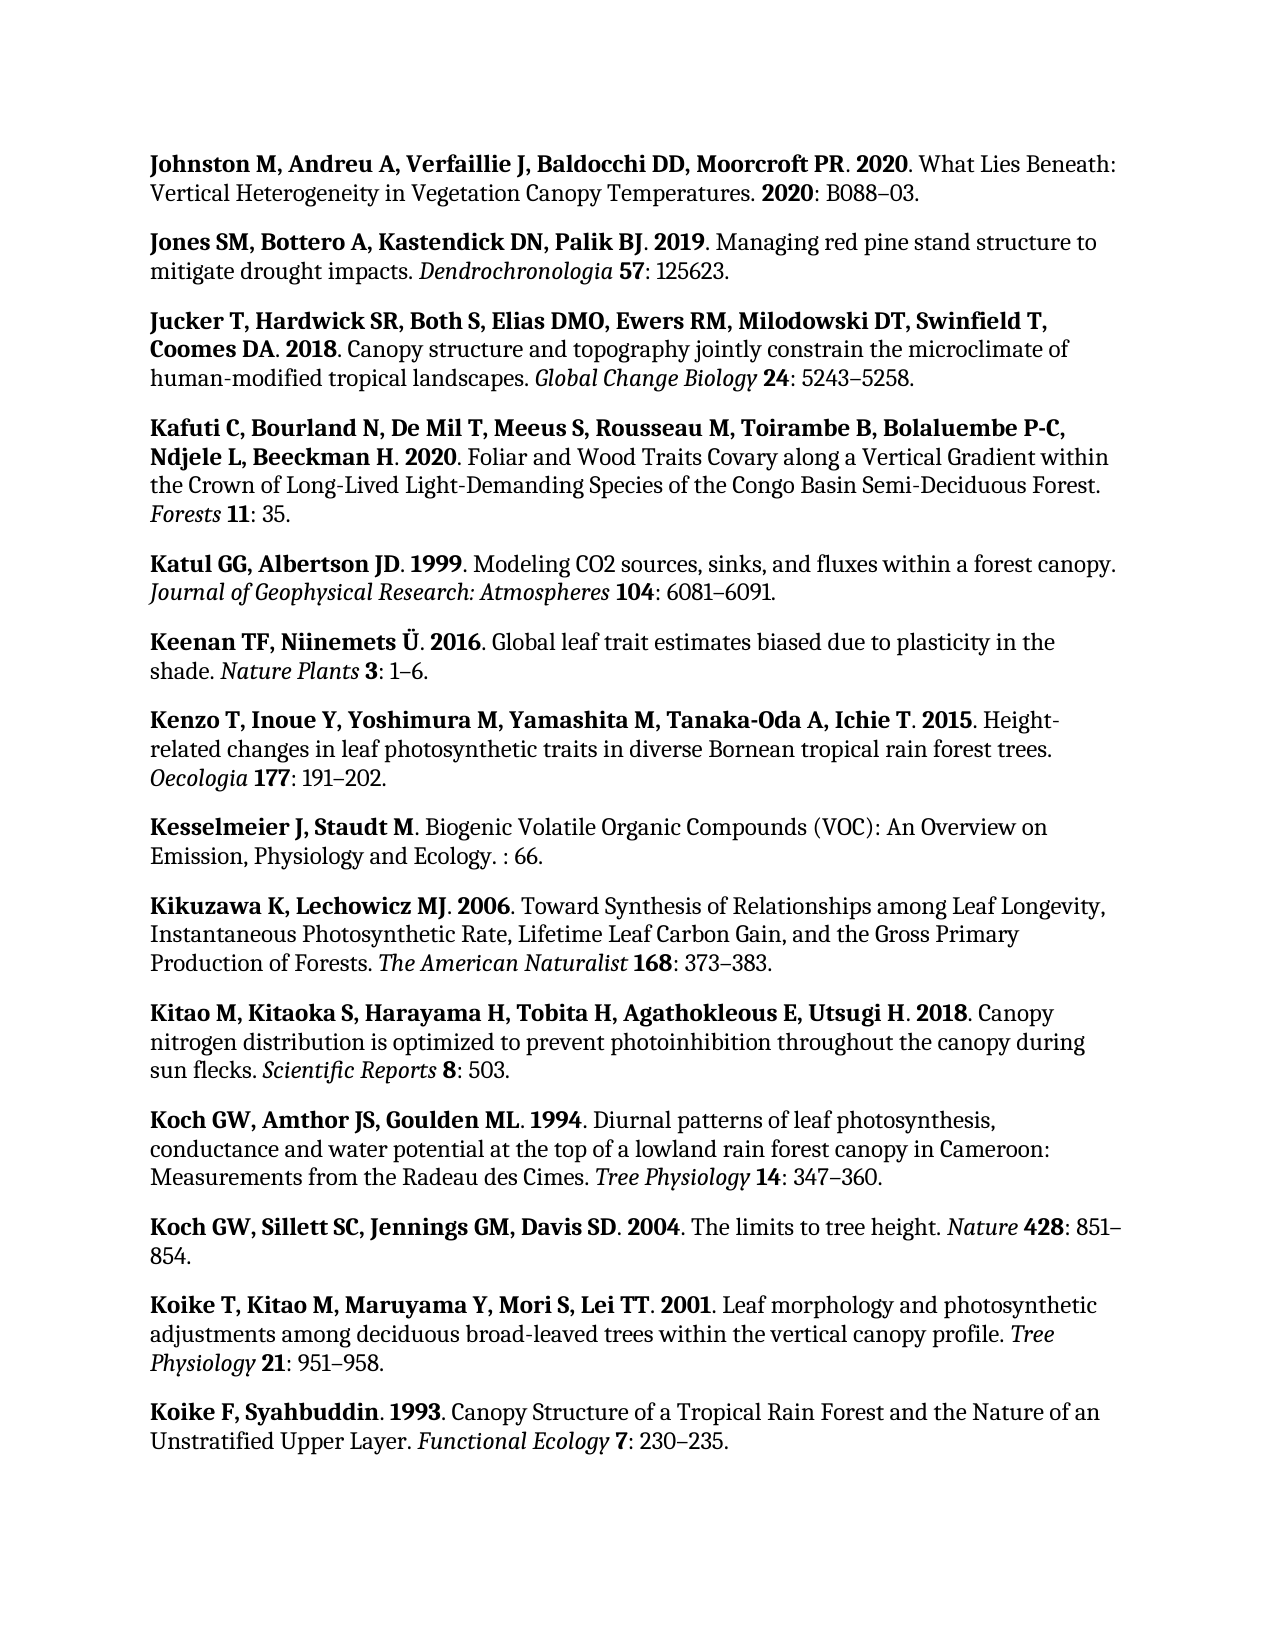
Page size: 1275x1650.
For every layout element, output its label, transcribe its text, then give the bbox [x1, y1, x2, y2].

text Jucker T, Hardwick SR, Both S, Elias DMO, Ewers RM, Milodowski DT, Swinfield T, Coomes DA. 2018. Canopy structure and topography jointly constrain the microclimate of human-modified tropical landscapes. Global Change Biology 24: 5243–5258. [150, 307, 1125, 393]
text Katul GG, Albertson JD. 1999. Modeling CO2 sources, sinks, and fluxes within a forest canopy. Journal of Geophysical Research: Atmospheres 104: 6081–6091. [150, 549, 1125, 607]
text Koike T, Kitao M, Maruyama Y, Mori S, Lei TT. 2001. Leaf morphology and photosynthetic adjustments among deciduous broad-leaved trees within the vertical canopy profile. Tree Physiology 21: 951–958. [150, 1291, 1125, 1377]
text Kikuzawa K, Lechowicz MJ. 2006. Toward Synthesis of Relationships among Leaf Longevity, Instantaneous Photosynthetic Rate, Lifetime Leaf Carbon Gain, and the Gross Primary Production of Forests. The American Naturalist 168: 373–383. [150, 892, 1125, 978]
text Koike F, Syahbuddin. 1993. Canopy Structure of a Tropical Rain Forest and the Nature of an Unstratified Upper Layer. Functional Ecology 7: 230–235. [150, 1398, 1125, 1456]
text Johnston M, Andreu A, Verfaillie J, Baldocchi DD, Moorcroft PR. 2020. What Lies Beneath: Vertical Heterogeneity in Vegetation Canopy Temperatures. 2020: B088–03. [150, 150, 1125, 207]
text Kenzo T, Inoue Y, Yoshimura M, Yamashita M, Tanaka-Oda A, Ichie T. 2015. Height-related changes in leaf photosynthetic traits in diverse Bornean tropical rain forest trees. Oecologia 177: 191–202. [150, 706, 1125, 792]
text Kesselmeier J, Staudt M. Biogenic Volatile Organic Compounds (VOC): An Overview on Emission, Physiology and Ecology. : 66. [150, 813, 1125, 871]
text Kafuti C, Bourland N, De Mil T, Meeus S, Rousseau M, Toirambe B, Bolaluembe P-C, Ndjele L, Beeckman H. 2020. Foliar and Wood Traits Covary along a Vertical Gradient within the Crown of Long-Lived Light-Demanding Species of the Congo Basin Semi-Deciduous Forest. Forests 11: 35. [150, 414, 1125, 529]
text Koch GW, Amthor JS, Goulden ML. 1994. Diurnal patterns of leaf photosynthesis, conductance and water potential at the top of a lowland rain forest canopy in Cameroon: Measurements from the Radeau des Cimes. Tree Physiology 14: 347–360. [150, 1106, 1125, 1192]
text Koch GW, Sillett SC, Jennings GM, Davis SD. 2004. The limits to tree height. Nature 428: 851–854. [150, 1213, 1125, 1270]
text Jones SM, Bottero A, Kastendick DN, Palik BJ. 2019. Managing red pine stand structure to mitigate drought impacts. Dendrochronologia 57: 125623. [150, 228, 1125, 286]
text Keenan TF, Niinemets Ü. 2016. Global leaf trait estimates biased due to plasticity in the shade. Nature Plants 3: 1–6. [150, 628, 1125, 685]
text Kitao M, Kitaoka S, Harayama H, Tobita H, Agathokleous E, Utsugi H. 2018. Canopy nitrogen distribution is optimized to prevent photoinhibition throughout the canopy during sun flecks. Scientific Reports 8: 503. [150, 999, 1125, 1085]
